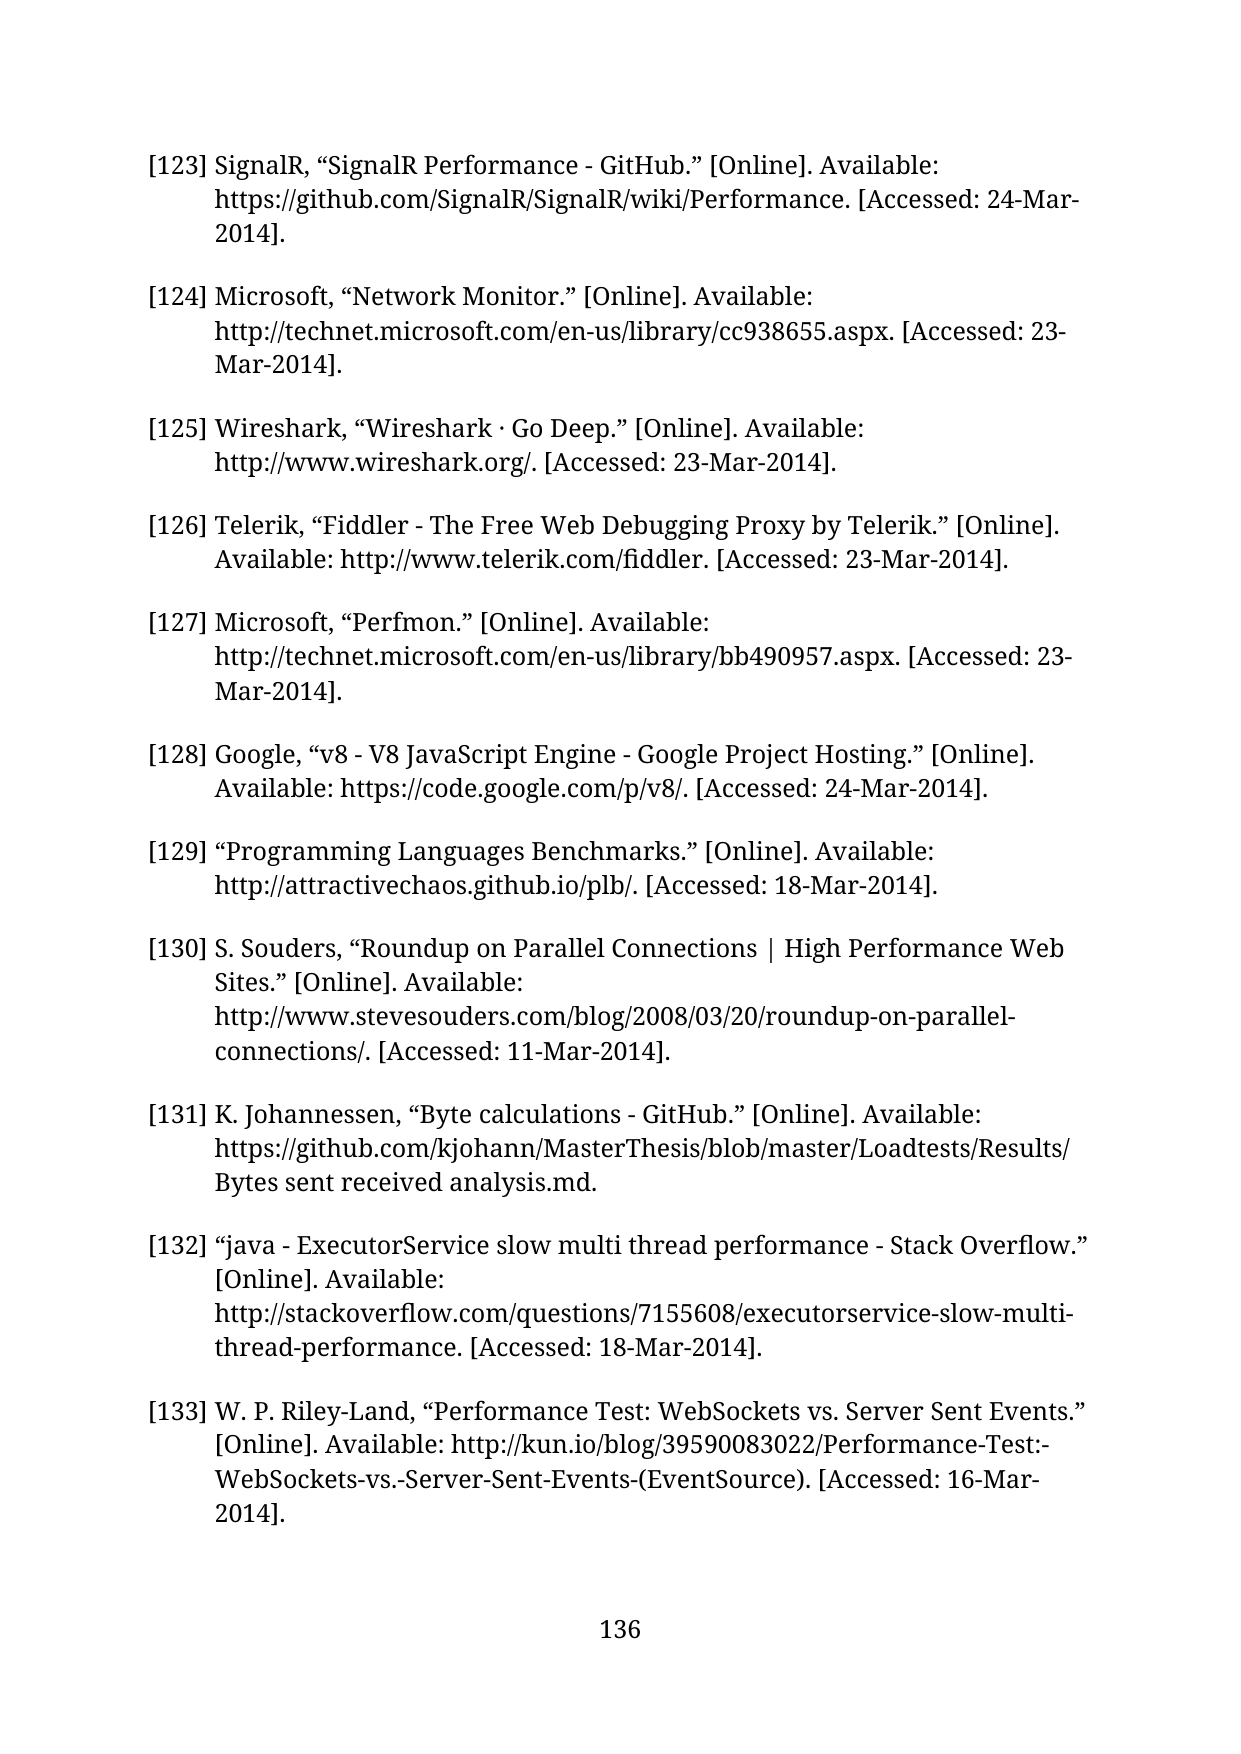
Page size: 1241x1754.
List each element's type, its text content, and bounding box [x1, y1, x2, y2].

text [129] “Programming Languages Benchmarks.” [Online]. Available: http://attractivechaos.github.io/plb/. [Accessed: 18-Mar-2014]. [148, 834, 1092, 902]
text [127] Microsoft, “Perfmon.” [Online]. Available: http://technet.microsoft.com/en-us/library/bb490957.aspx. [Accessed: 23-Mar-2014]. [148, 605, 1092, 707]
text [132] “java - ExecutorService slow multi thread performance - Stack Overflow.” [Online]. Available: http://stackoverflow.com/questions/7155608/executorservice-slow-multi-thread-performance. [Accessed: 18-Mar-2014]. [148, 1228, 1092, 1364]
text [126] Telerik, “Fiddler - The Free Web Debugging Proxy by Telerik.” [Online]. Available: http://www.telerik.com/fiddler. [Accessed: 23-Mar-2014]. [148, 508, 1092, 576]
text [133] W. P. Riley-Land, “Performance Test: WebSockets vs. Server Sent Events.” [Online]. Available: http://kun.io/blog/39590083022/Performance-Test:-WebSockets-vs.-Server-Sent-Events-(EventSource). [Accessed: 16-Mar-2014]. [148, 1393, 1092, 1529]
text [125] Wireshark, “Wireshark · Go Deep.” [Online]. Available: http://www.wireshark.org/. [Accessed: 23-Mar-2014]. [148, 410, 1092, 478]
text [130] S. Souders, “Roundup on Parallel Connections | High Performance Web Sites.” [Online]. Available: http://www.stevesouders.com/blog/2008/03/20/roundup-on-parallel-connections/. [Accessed: 11-Mar-2014]. [148, 931, 1092, 1067]
text [123] SignalR, “SignalR Performance - GitHub.” [Online]. Available: https://github.com/SignalR/SignalR/wiki/Performance. [Accessed: 24-Mar-2014]. [148, 148, 1092, 250]
text [124] Microsoft, “Network Monitor.” [Online]. Available: http://technet.microsoft.com/en-us/library/cc938655.aspx. [Accessed: 23-Mar-2014]. [148, 279, 1092, 381]
text [131] K. Johannessen, “Byte calculations - GitHub.” [Online]. Available: https://github.com/kjohann/MasterThesis/blob/master/Loadtests/Results/Bytes sent received analysis.md. [148, 1096, 1092, 1198]
text [128] Google, “v8 - V8 JavaScript Engine - Google Project Hosting.” [Online]. Available: https://code.google.com/p/v8/. [Accessed: 24-Mar-2014]. [148, 736, 1092, 804]
